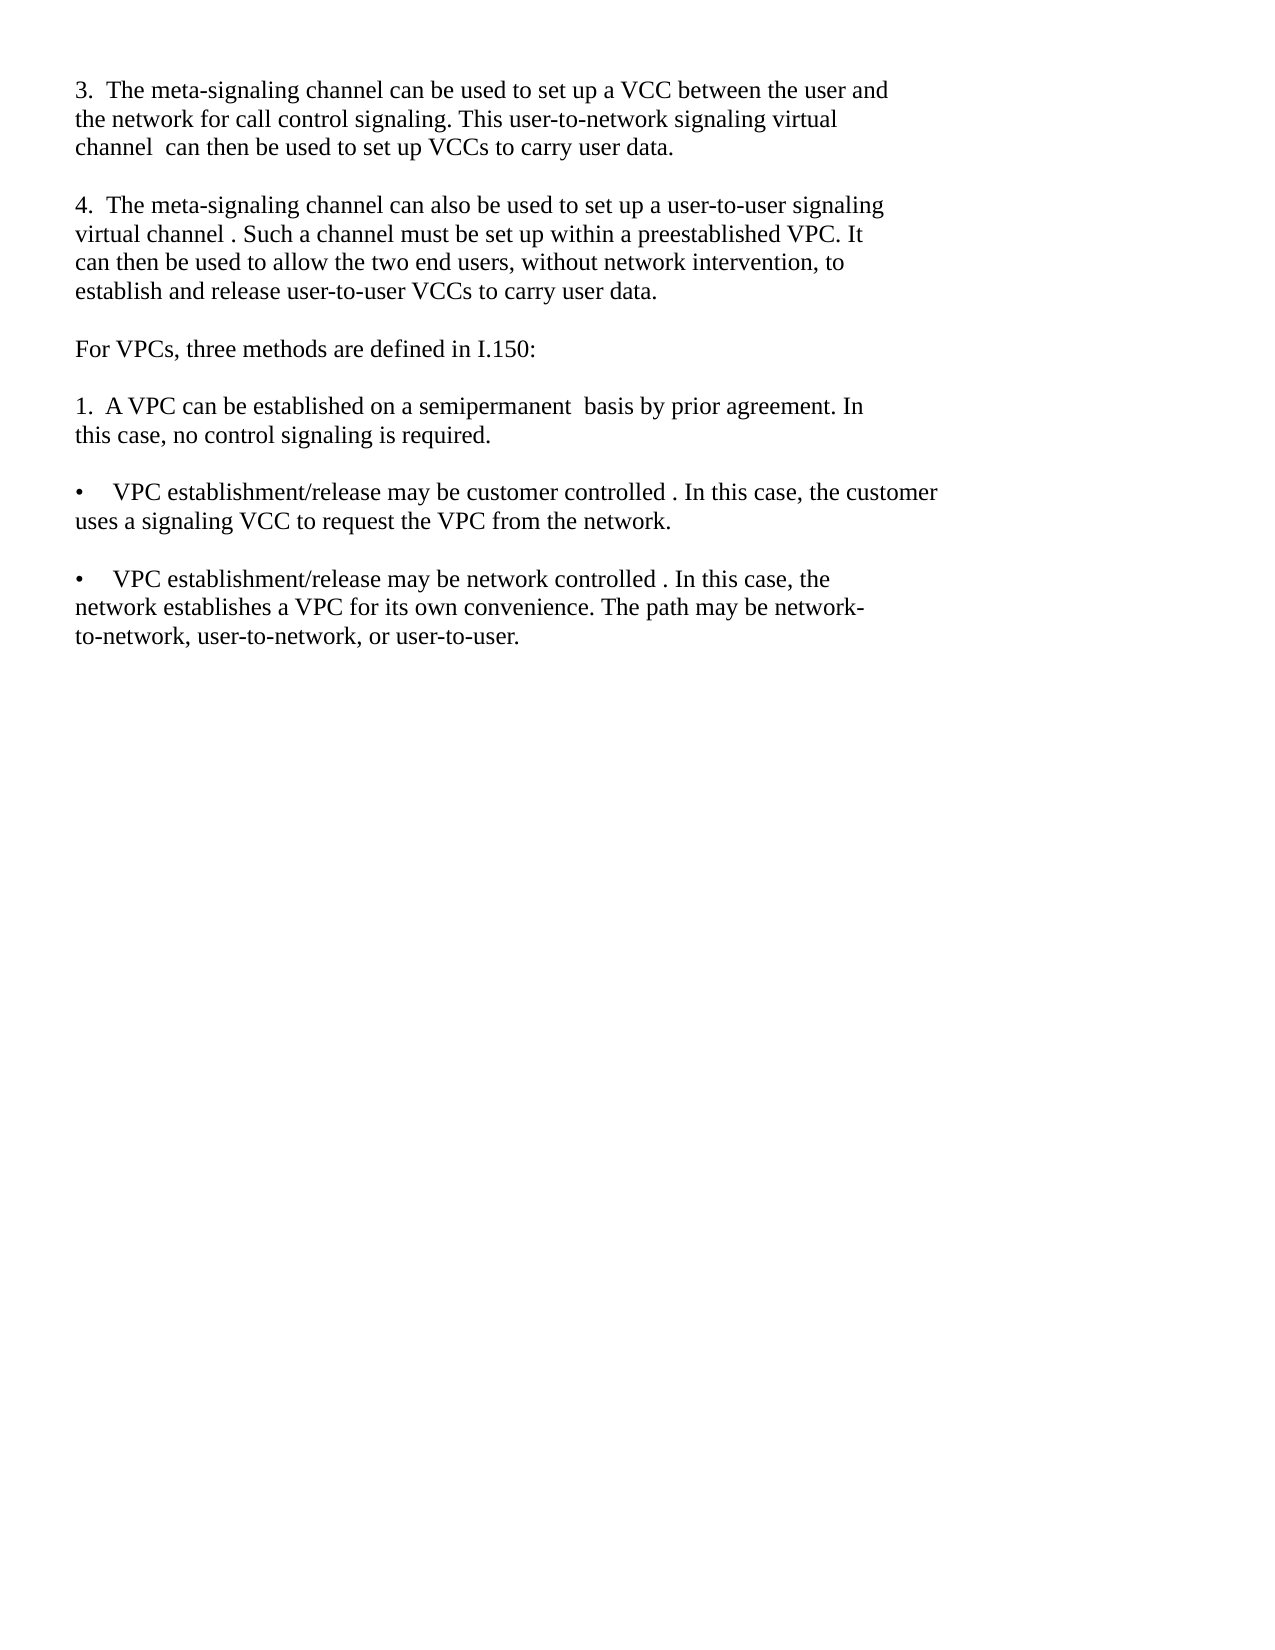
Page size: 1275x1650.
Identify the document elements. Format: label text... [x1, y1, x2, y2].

text can then be used to allow the two end users, without network intervention, to [75, 247, 1200, 276]
text network establishes a VPC for its own convenience. The path may be network- [75, 592, 1200, 621]
text to-network, user-to-network, or user-to-user. [75, 621, 1200, 650]
text channel can then be used to set up VCCs to carry user data. [75, 132, 1200, 161]
text the network for call control signaling. This user-to-network signaling virtual [75, 104, 1200, 132]
text this case, no control signaling is required. [75, 420, 1200, 449]
text 3. The meta-signaling channel can be used to set up a VCC between the user and [75, 75, 1200, 104]
text uses a signaling VCC to request the VPC from the network. [75, 506, 1200, 535]
text 4. The meta-signaling channel can also be used to set up a user-to-user signaling [75, 190, 1200, 219]
text establish and release user-to-user VCCs to carry user data. [75, 276, 1200, 305]
text virtual channel . Such a channel must be set up within a preestablished VPC. It [75, 219, 1200, 247]
list VPC establishment/release may be customer controlled . In this case, the customer [75, 477, 1200, 506]
text For VPCs, three methods are defined in I.150: [75, 334, 1200, 362]
list VPC establishment/release may be network controlled . In this case, the [75, 564, 1200, 592]
text 1. A VPC can be established on a semipermanent basis by prior agreement. In [75, 391, 1200, 420]
